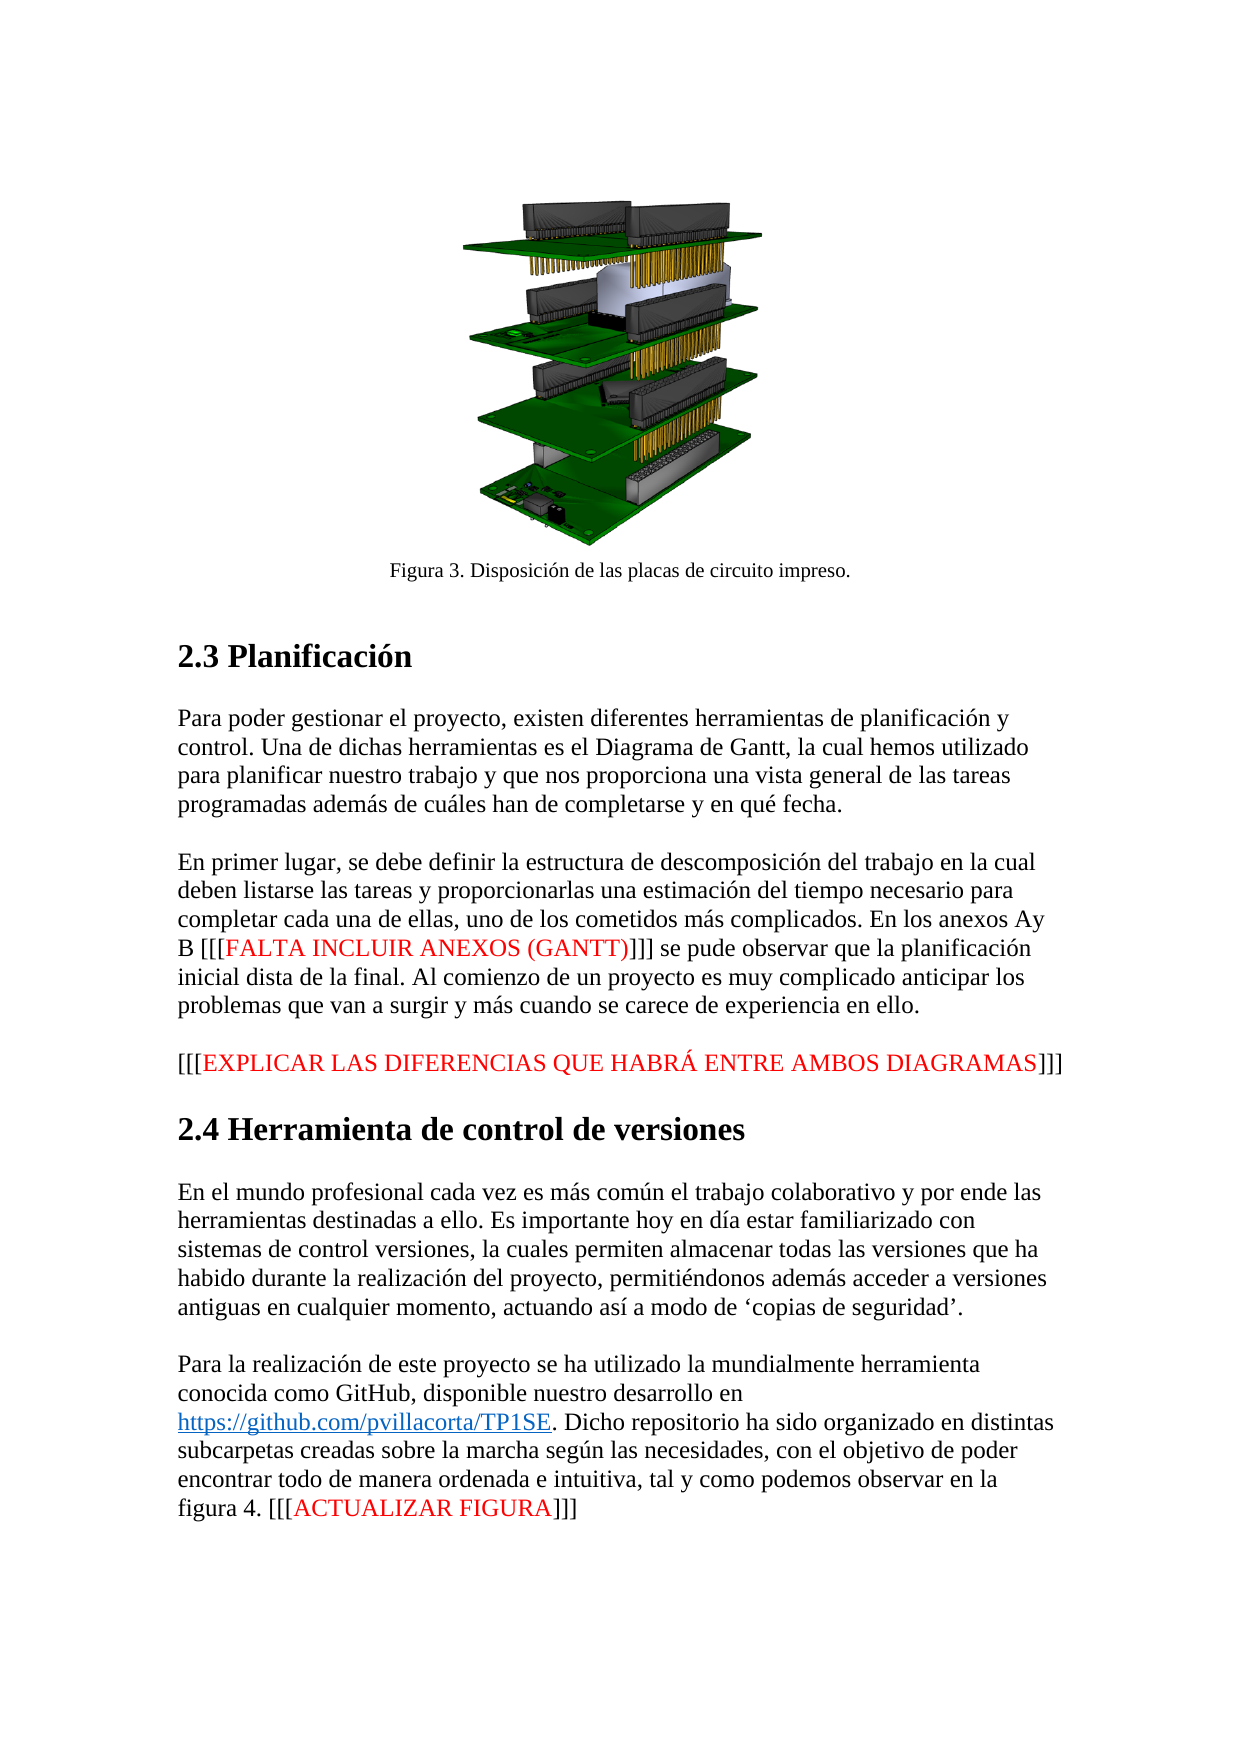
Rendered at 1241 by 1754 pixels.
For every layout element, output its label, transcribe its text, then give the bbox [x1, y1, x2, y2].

text Figura 3. Disposición de las placas de circuito impreso. [177, 558, 1063, 582]
text Para poder gestionar el proyecto, existen diferentes herramientas de planificación y control. Una de dichas herramientas es el Diagrama de Gantt, la cual hemos utilizado para planificar nuestro trabajo y que nos proporciona una vista general de las tareas programadas además de cuáles han de completarse y en qué fecha. [177, 703, 1063, 818]
subtitle 2.3 Planificación [177, 636, 1063, 674]
text Para la realización de este proyecto se ha utilizado la mundialmente herramienta conocida como GitHub, disponible nuestro desarrollo en https://github.com/pvillacorta/TP1SE. Dicho repositorio ha sido organizado en distintas subcarpetas creadas sobre la marcha según las necesidades, con el objetivo de poder encontrar todo de manera ordenada e intuitiva, tal y como podemos observar en la figura 4. [[[ACTUALIZAR FIGURA]]] [177, 1349, 1063, 1522]
picture [404, 147, 836, 558]
text En el mundo profesional cada vez es más común el trabajo colaborativo y por ende las herramientas destinadas a ello. Es importante hoy en día estar familiarizado con sistemas de control versiones, la cuales permiten almacenar todas las versiones que ha habido durante la realización del proyecto, permitiéndonos además acceder a versiones antiguas en cualquier momento, actuando así a modo de ‘copias de seguridad’. [177, 1177, 1063, 1320]
text En primer lugar, se debe definir la estructura de descomposición del trabajo en la cual deben listarse las tareas y proporcionarlas una estimación del tiempo necesario para completar cada una de ellas, uno de los cometidos más complicados. En los anexos Ay B [[[FALTA INCLUIR ANEXOS (GANTT)]]] se pude observar que la planificación inicial dista de la final. Al comienzo de un proyecto es muy complicado anticipar los problemas que van a surgir y más cuando se carece de experiencia en ello. [177, 847, 1063, 1019]
subtitle 2.4 Herramienta de control de versiones [177, 1109, 1063, 1148]
text [[[EXPLICAR LAS DIFERENCIAS QUE HABRÁ ENTRE AMBOS DIAGRAMAS]]] [177, 1048, 1063, 1077]
